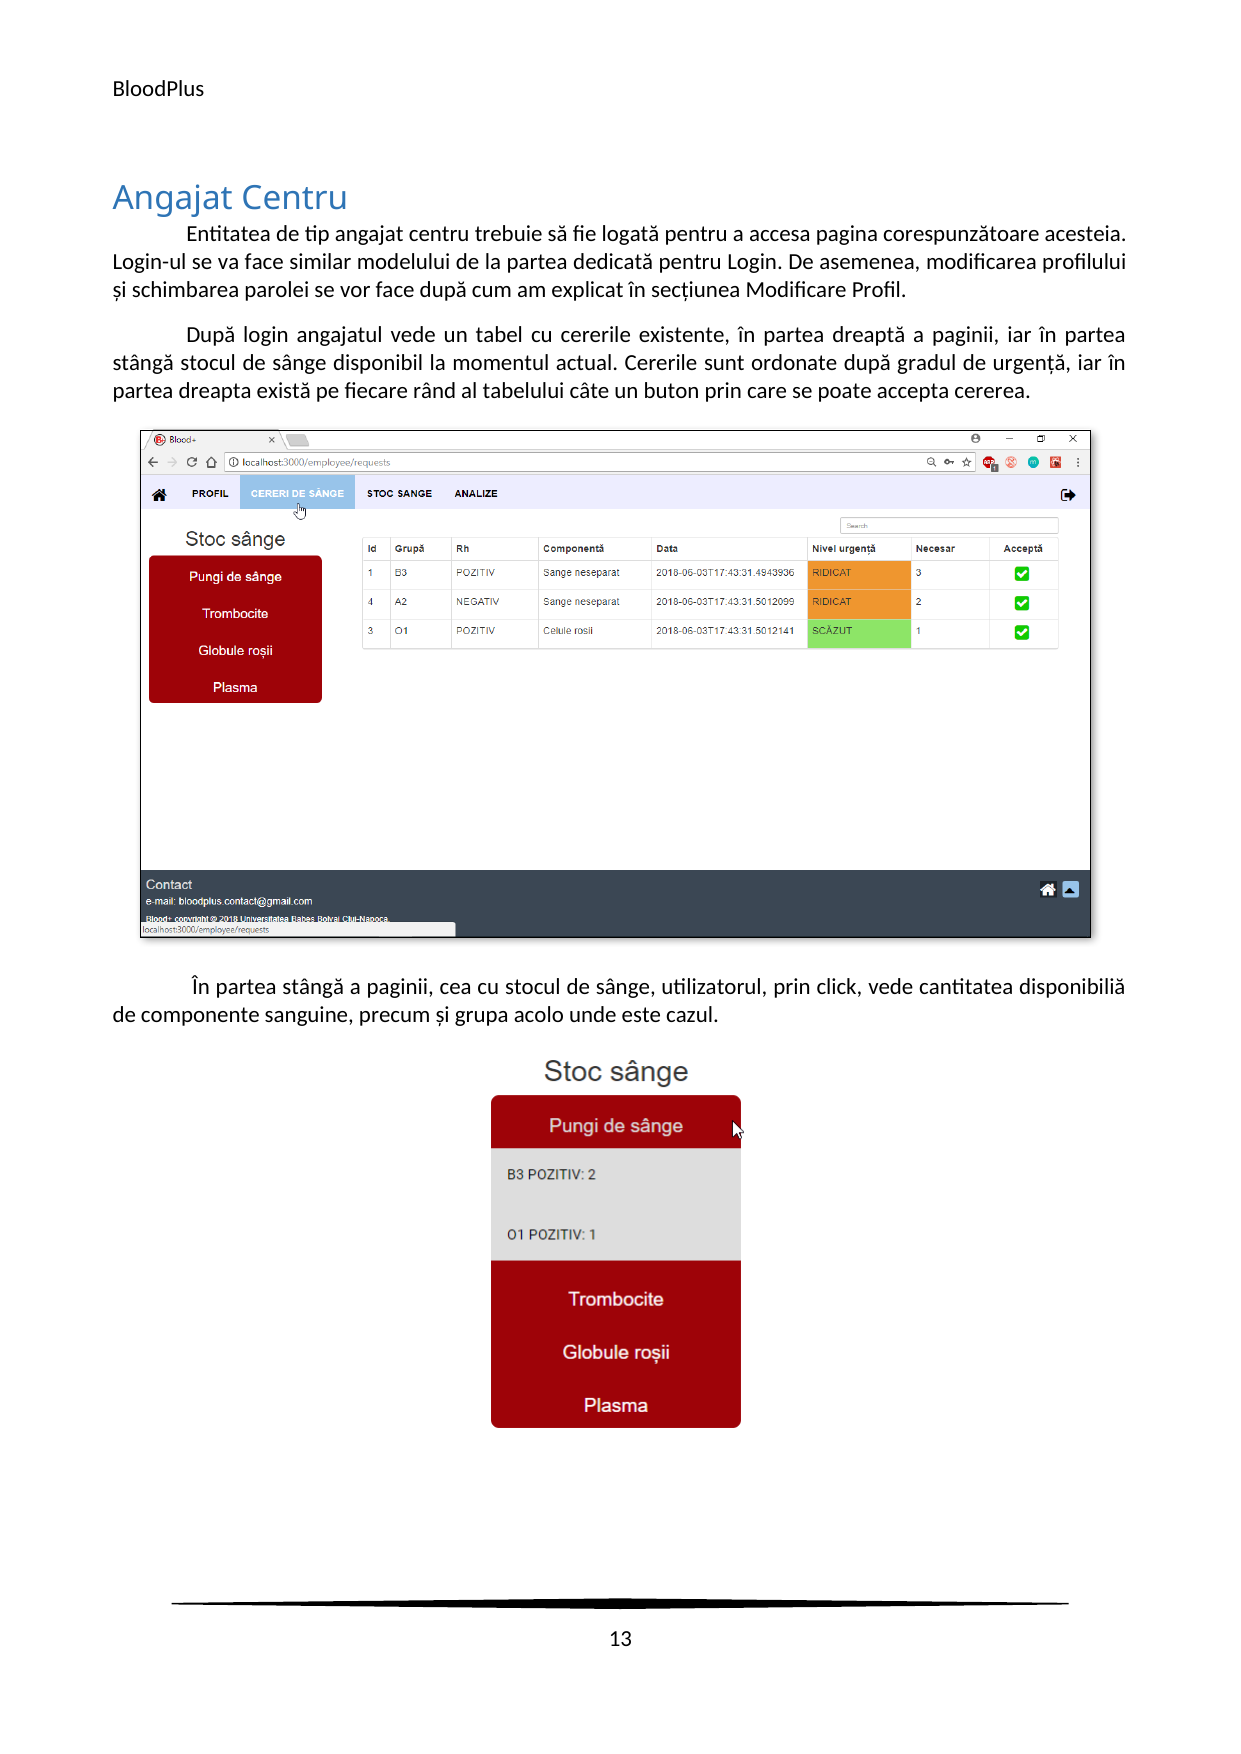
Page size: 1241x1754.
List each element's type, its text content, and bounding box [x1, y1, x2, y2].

text Entitatea de tip angajat centru trebuie să fie logată pentru a accesa pagina corespunzătoare acesteia. Login-ul se va face similar modelului de la partea dedicată pentru Login. De asemenea, modificarea profilului şi schimbarea parolei se vor face după cum am explicat în secţiunea Modificare Profil. [112, 219, 1128, 303]
text După login angajatul vede un tabel cu cererile existente, în partea dreaptă a paginii, iar în partea stângă stocul de sânge disponibil la momentul actual. Cererile sunt ordonate după gradul de urgenţă, iar în partea dreapta există pe fiecare rând al tabelului câte un buton prin care se poate accepta cererea. [112, 320, 1128, 404]
picture [486, 1044, 754, 1443]
picture [141, 431, 1090, 937]
subtitle Angajat Centru [112, 174, 1128, 219]
text În partea stângă a paginii, cea cu stocul de sânge, utilizatorul, prin click, vede cantitatea disponibiliă de componente sanguine, precum şi grupa acolo unde este cazul. [112, 972, 1128, 1028]
